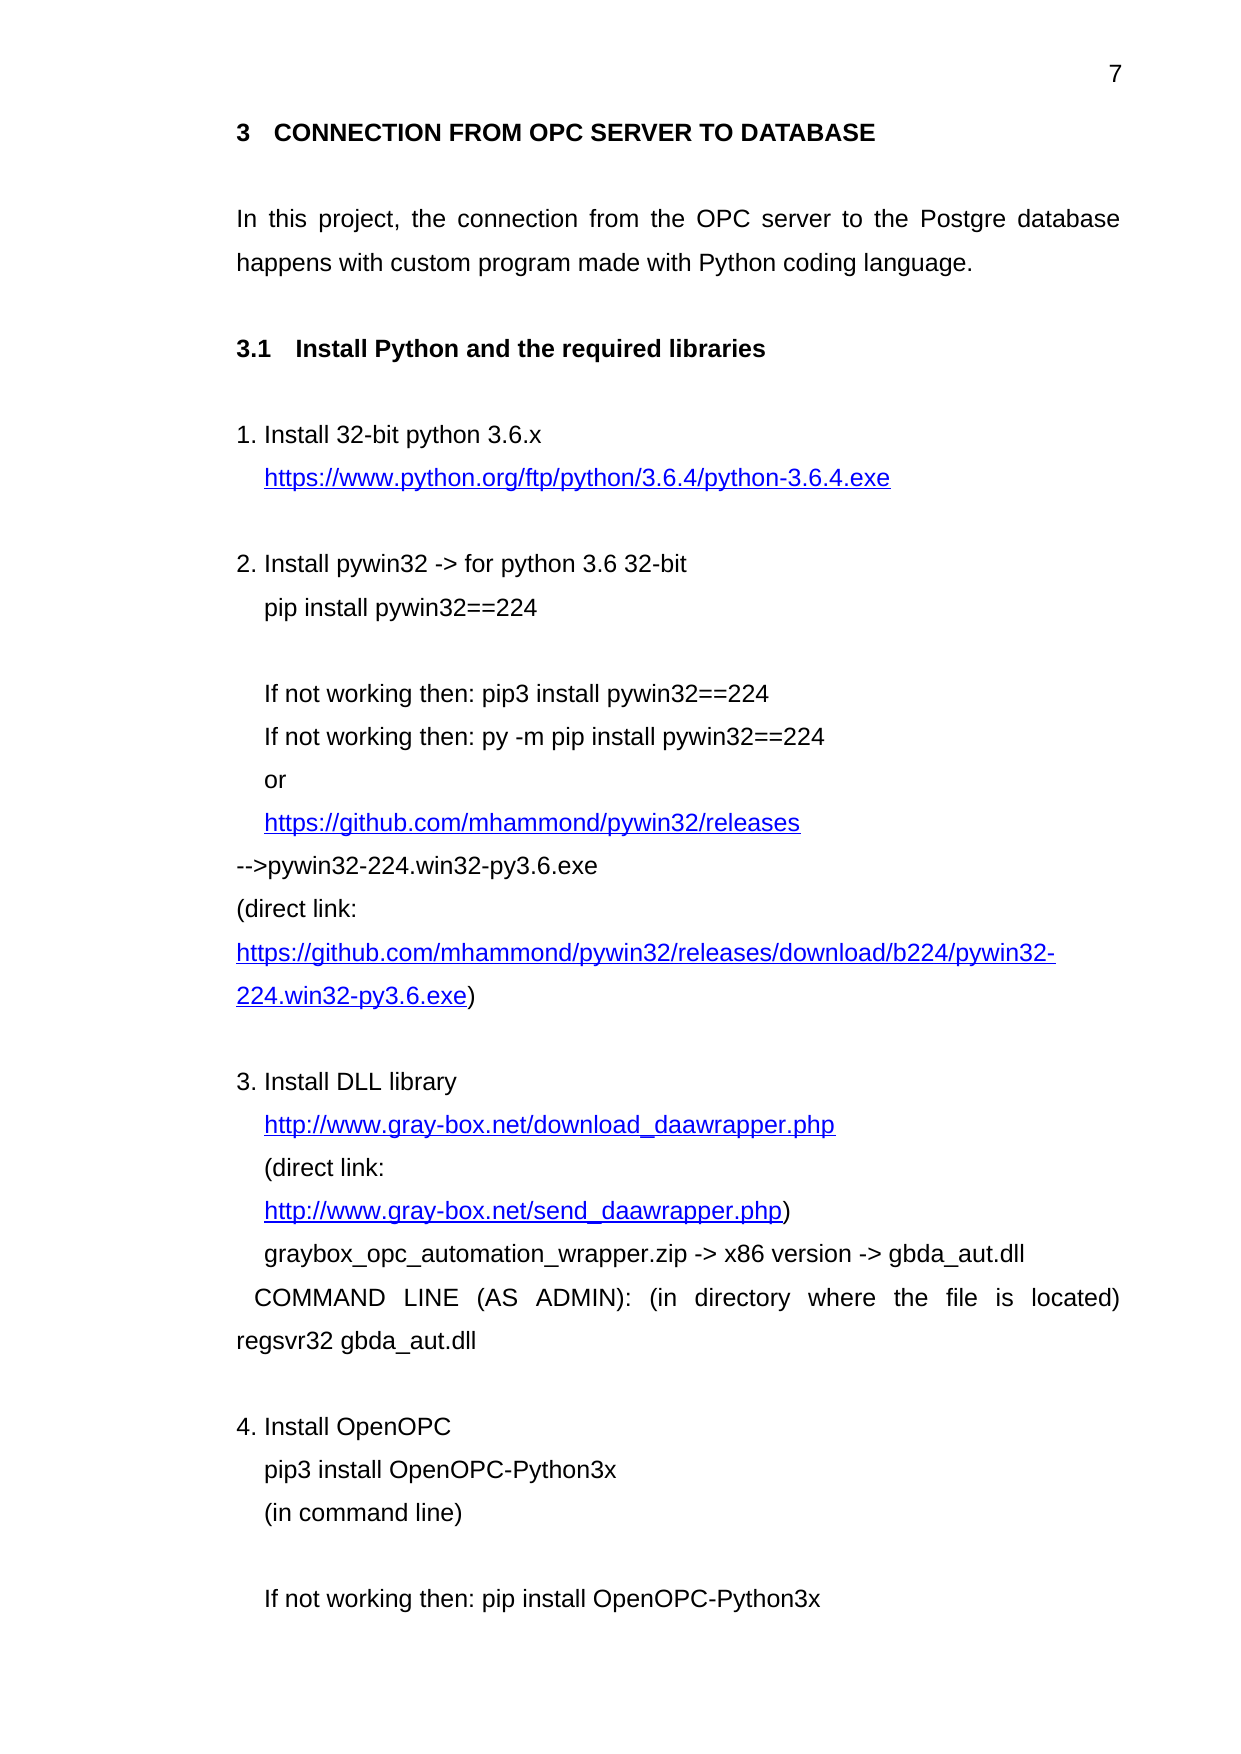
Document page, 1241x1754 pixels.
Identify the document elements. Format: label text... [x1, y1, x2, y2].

text (in command line) [236, 1498, 1122, 1527]
text http://www.gray-box.net/send_daawrapper.php) [236, 1196, 1122, 1225]
subtitle CONNECTION FROM OPC SERVER TO DATABASE [236, 118, 1122, 147]
text In this project, the connection from the OPC server to the Postgre database happens with custom program made with Python coding language. [236, 204, 1122, 276]
text 1. Install 32-bit python 3.6.x [236, 420, 1122, 449]
text COMMAND LINE (AS ADMIN): (in directory where the file is located) regsvr32 gbda_aut.dll [236, 1282, 1122, 1354]
text http://www.gray-box.net/download_daawrapper.php [236, 1110, 1122, 1139]
text (direct link: [236, 1153, 1122, 1182]
text -->pywin32-224.win32-py3.6.exe [236, 851, 1122, 880]
text or [236, 765, 1122, 794]
text 2. Install pywin32 -> for python 3.6 32-bit [236, 549, 1122, 578]
text graybox_opc_automation_wrapper.zip -> x86 version -> gbda_aut.dll [236, 1239, 1122, 1268]
text 3. Install DLL library [236, 1067, 1122, 1096]
subtitle Install Python and the required libraries [236, 334, 1122, 362]
text If not working then: pip3 install pywin32==224 [236, 679, 1122, 707]
text (direct link: https://github.com/mhammond/pywin32/releases/download/b224/pywin32-224.win32-py3.6.exe) [236, 894, 1122, 1009]
text 4. Install OpenOPC [236, 1412, 1122, 1441]
text https://github.com/mhammond/pywin32/releases [236, 808, 1122, 837]
text pip install pywin32==224 [236, 592, 1122, 621]
text pip3 install OpenOPC-Python3x [236, 1455, 1122, 1484]
text If not working then: pip install OpenOPC-Python3x [236, 1584, 1122, 1613]
text https://www.python.org/ftp/python/3.6.4/python-3.6.4.exe [236, 463, 1122, 492]
text If not working then: py -m pip install pywin32==224 [236, 722, 1122, 751]
